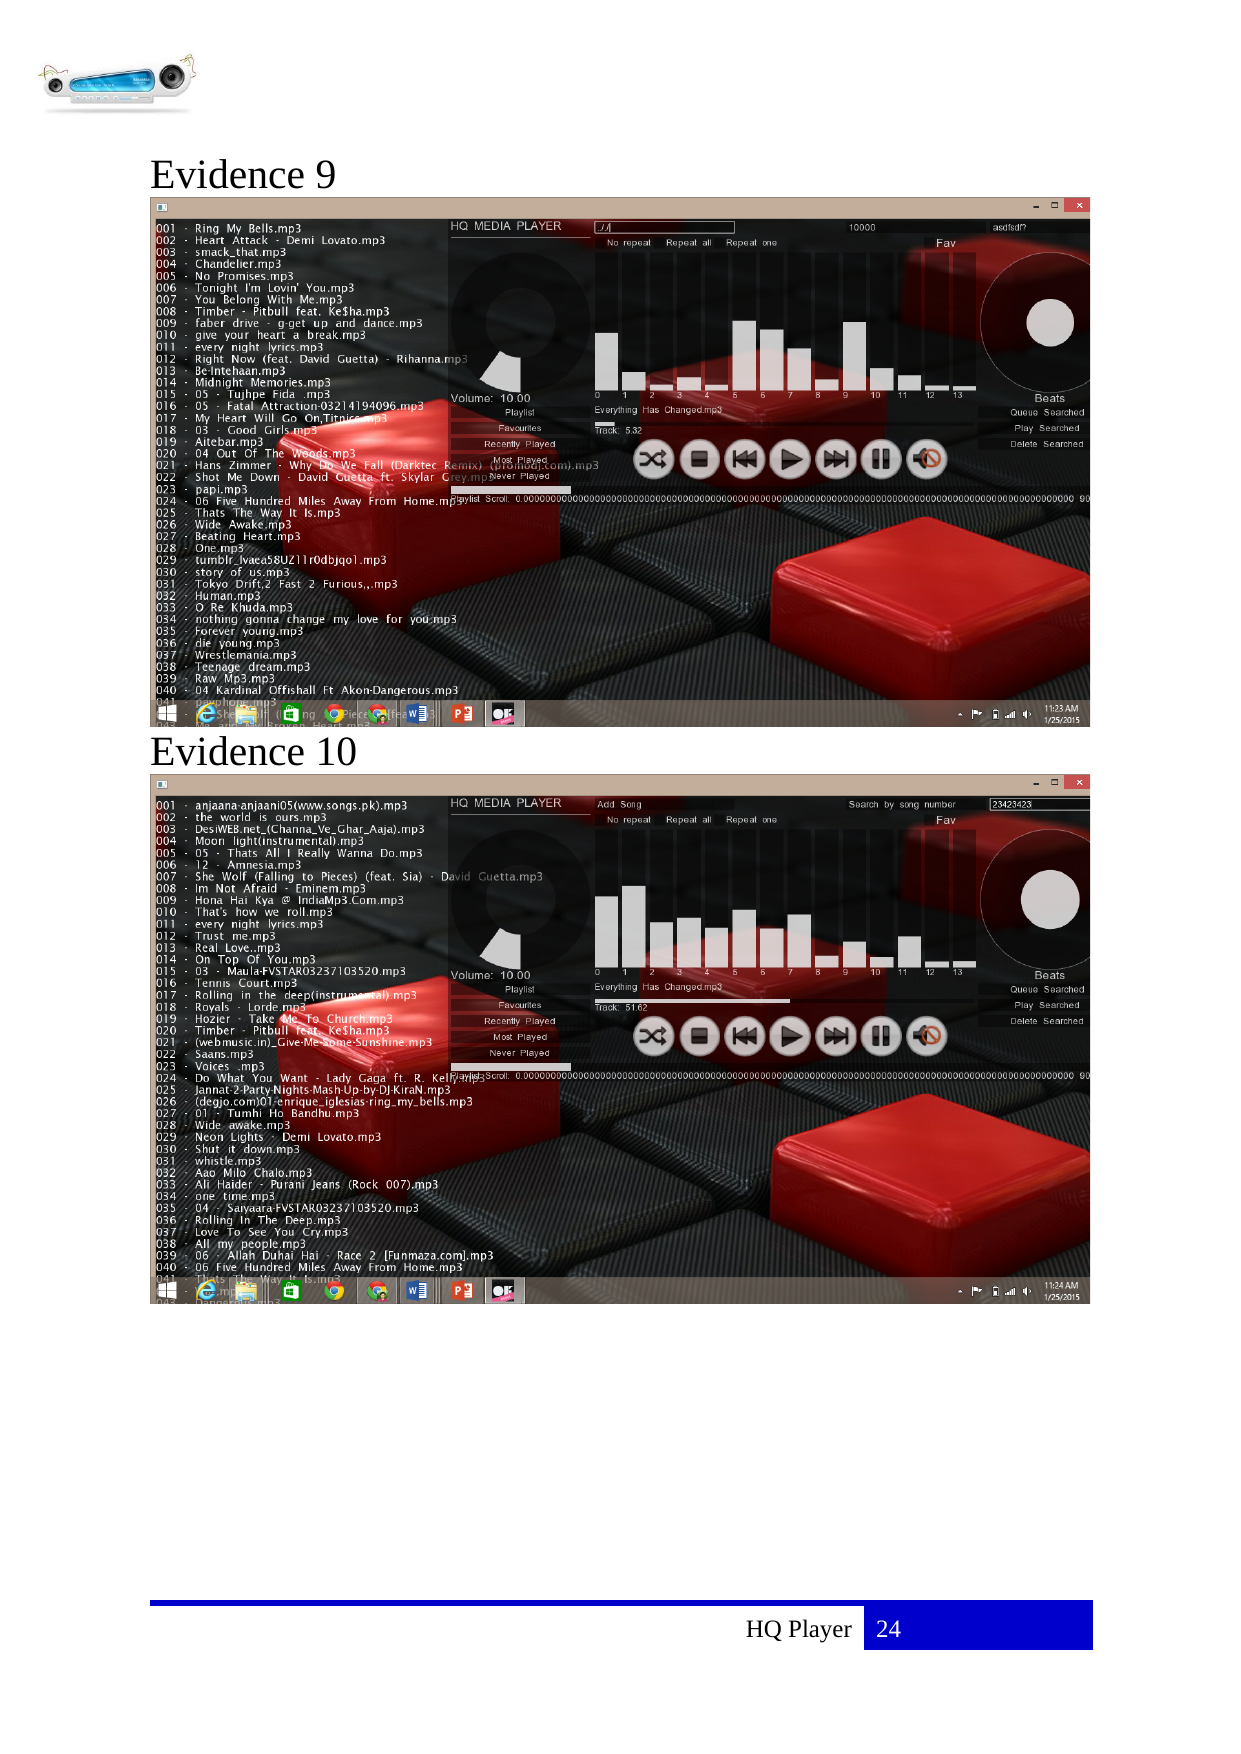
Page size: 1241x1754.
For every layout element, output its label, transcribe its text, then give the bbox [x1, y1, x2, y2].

picture [37, 31, 197, 150]
text Evidence 9 [150, 150, 1090, 197]
text Evidence 10 [150, 727, 1090, 774]
picture [150, 774, 1091, 1304]
picture [150, 197, 1091, 727]
